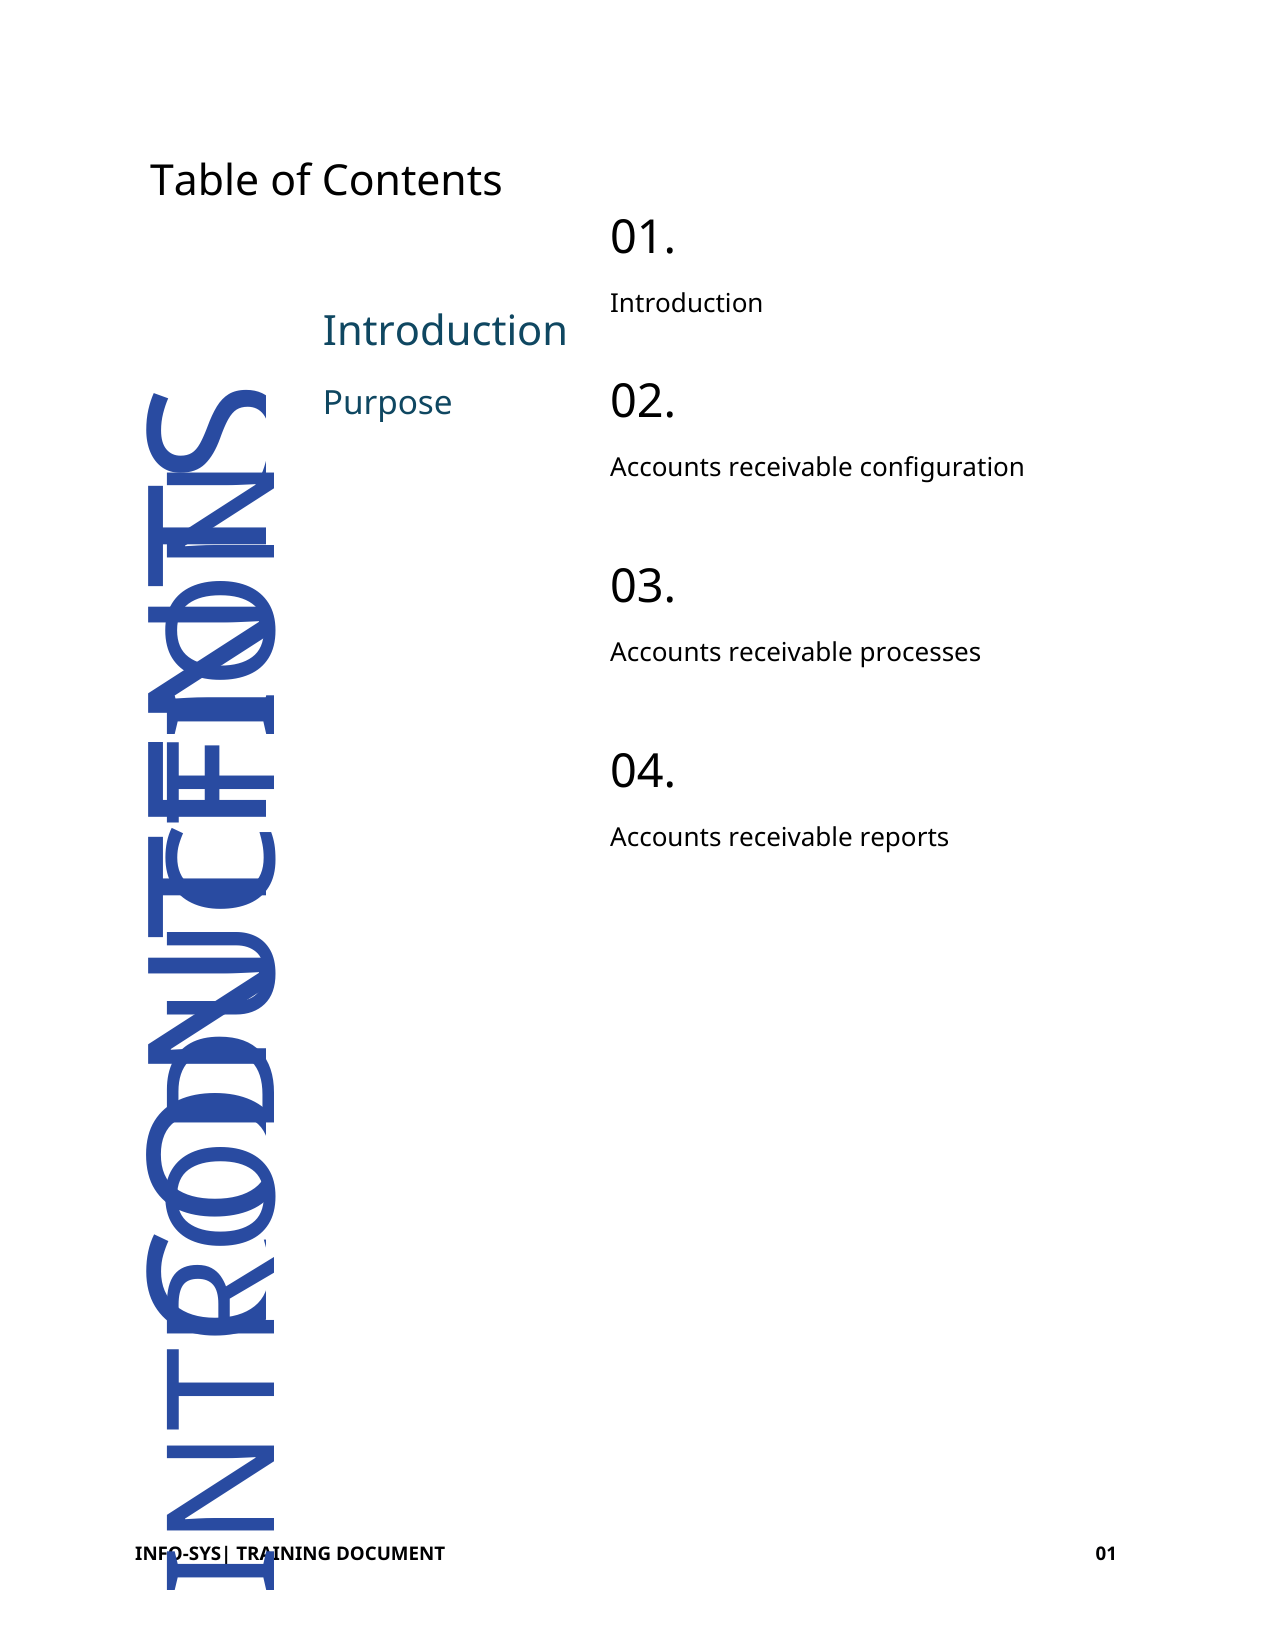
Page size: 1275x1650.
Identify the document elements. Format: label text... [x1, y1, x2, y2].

subtitle Introduction [266, 301, 1125, 357]
text Table of Contents [150, 150, 1125, 208]
subtitle Purpose [304, 379, 1125, 424]
table_header INTRODUCTION [98, 340, 304, 1597]
